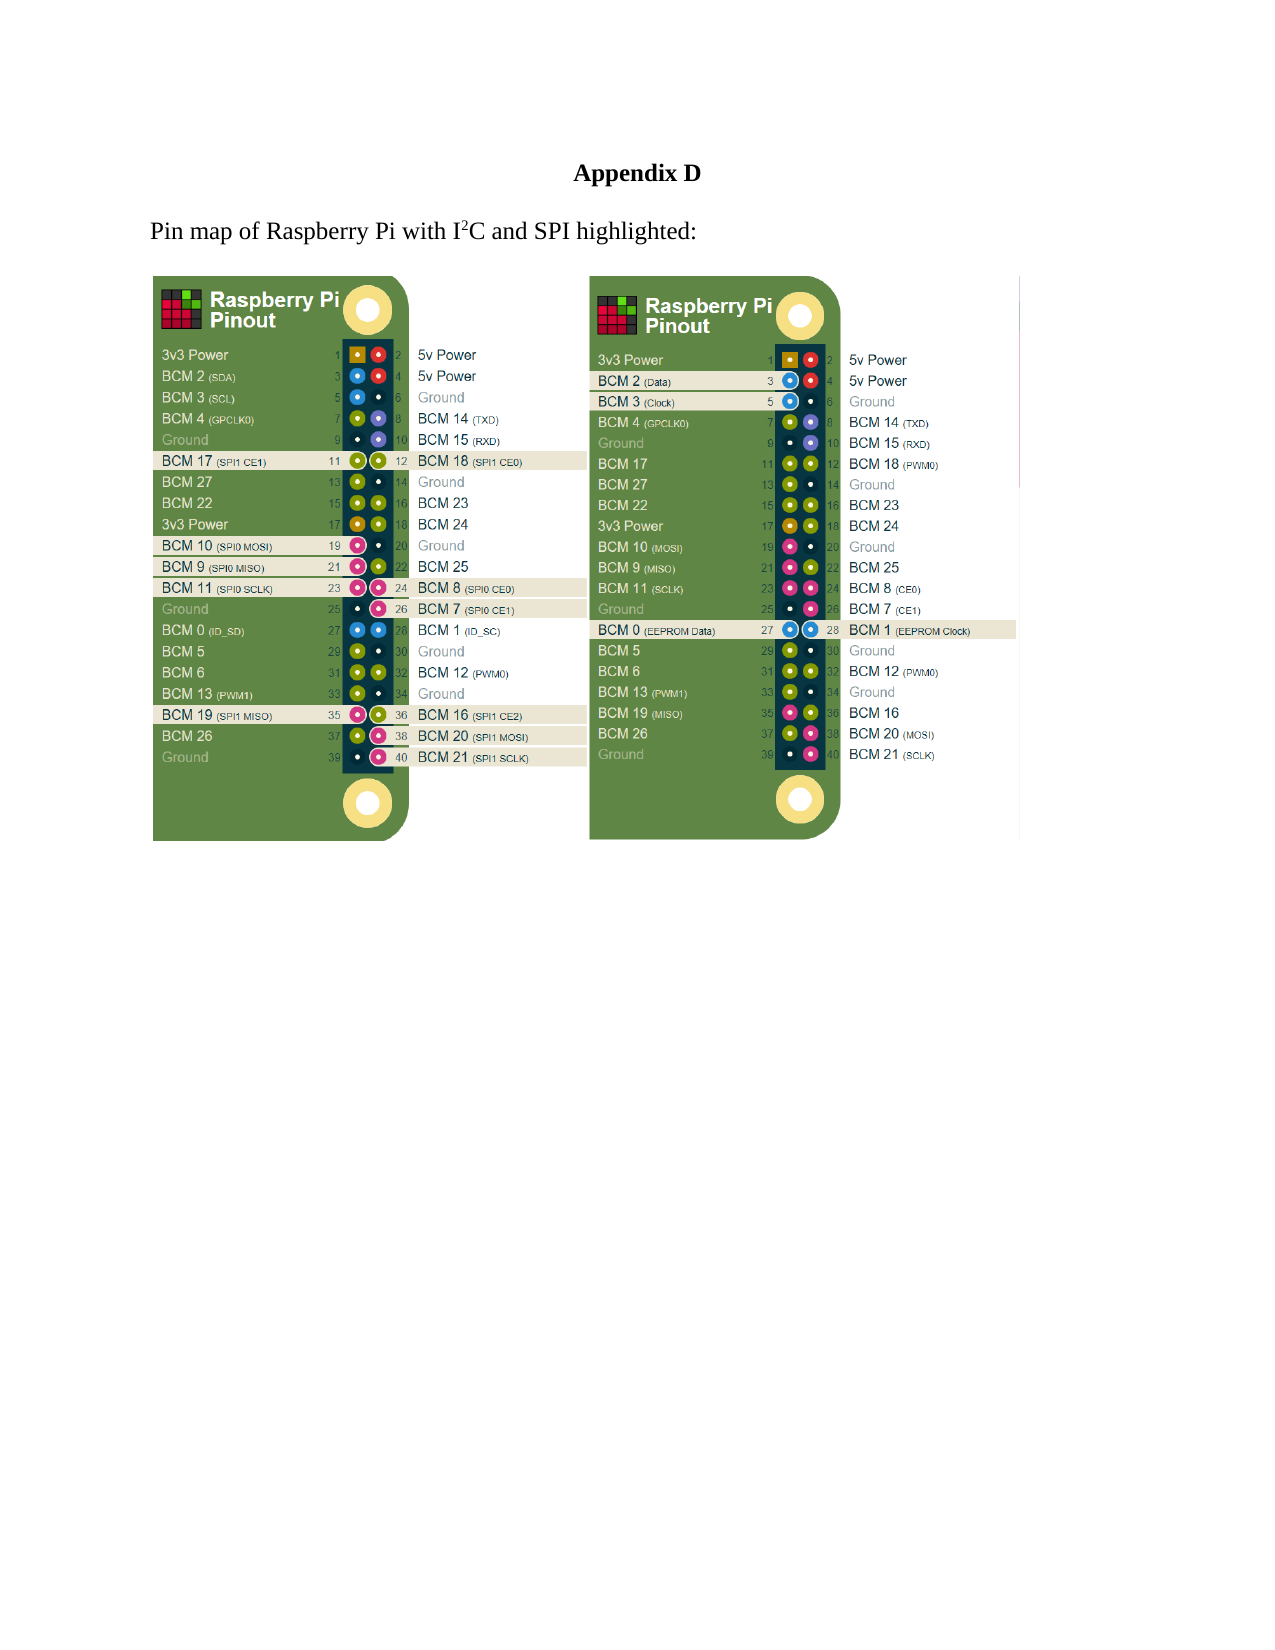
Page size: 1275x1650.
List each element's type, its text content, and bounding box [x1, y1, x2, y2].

picture [150, 276, 1020, 841]
text Appendix D [216, 158, 1059, 187]
text Pin map of Raspberry Pi with I2C and SPI highlighted: [150, 216, 1127, 245]
